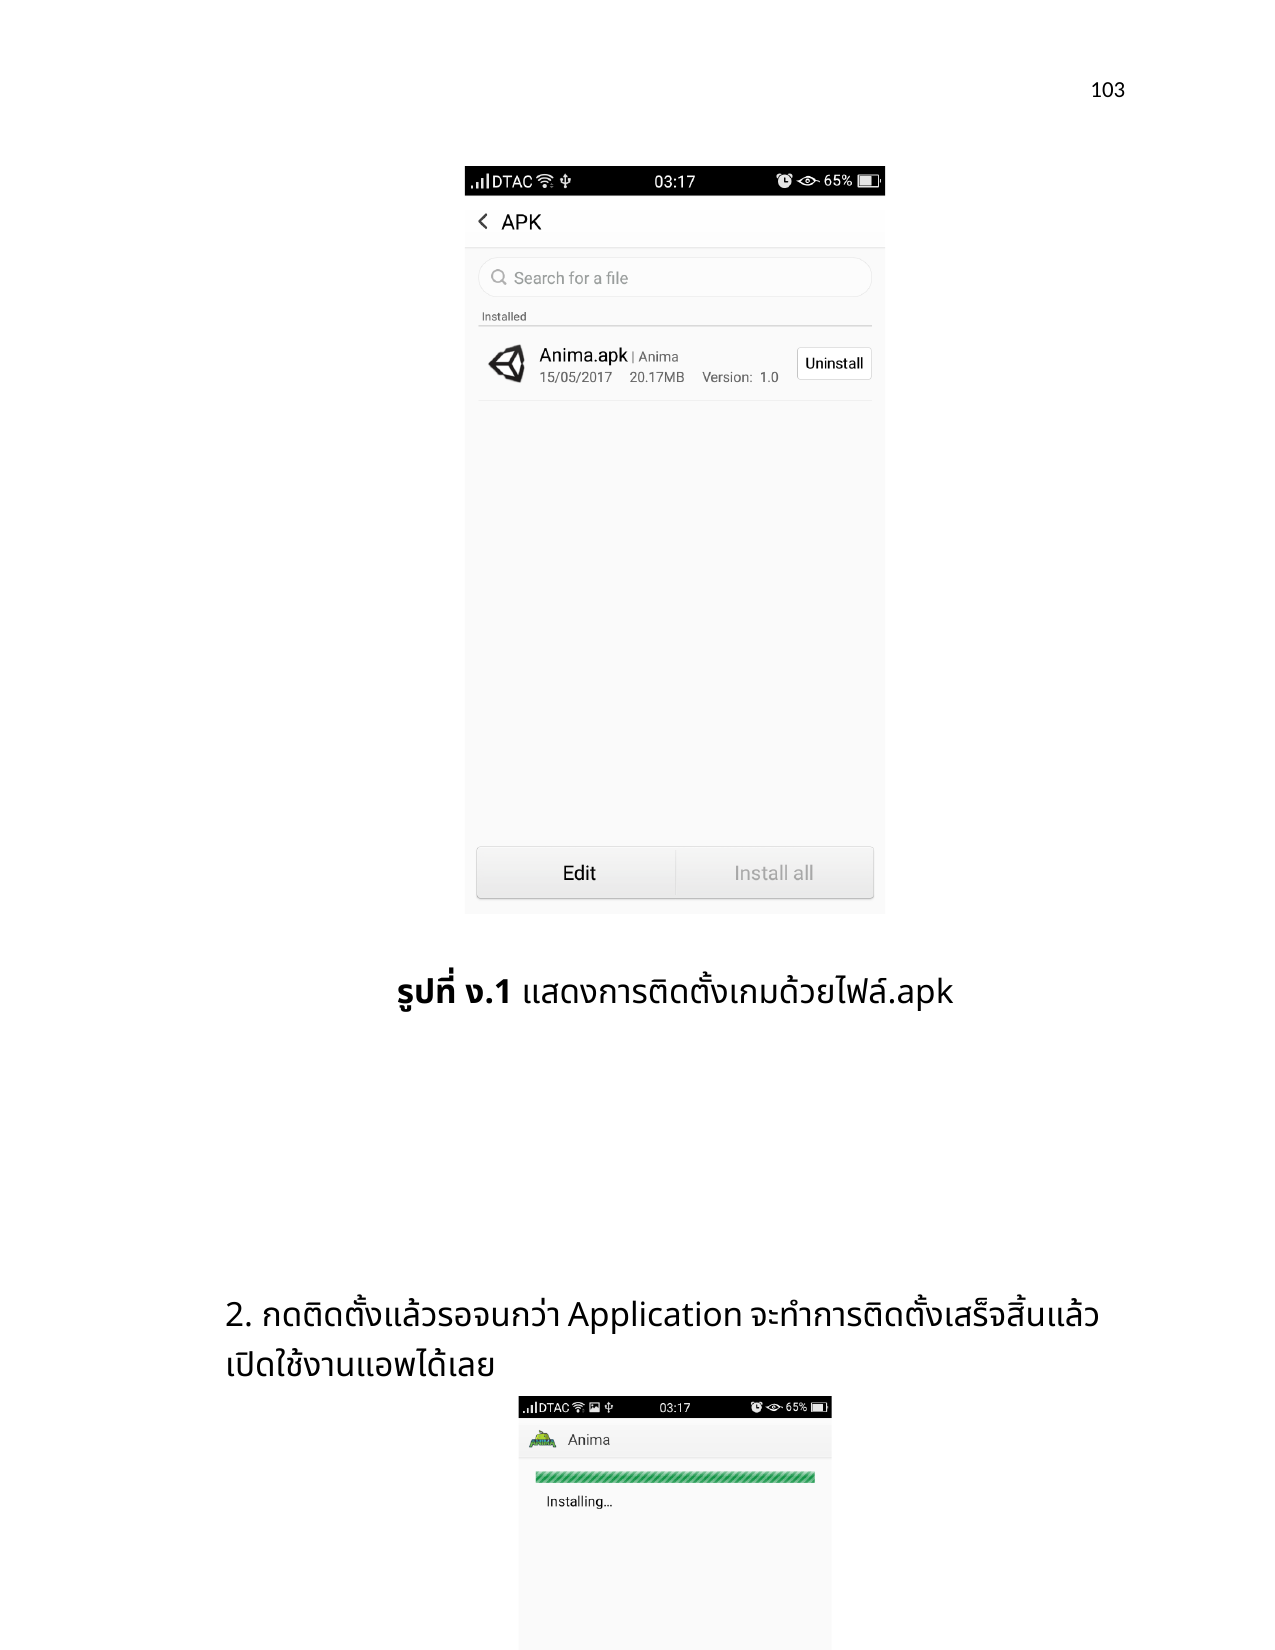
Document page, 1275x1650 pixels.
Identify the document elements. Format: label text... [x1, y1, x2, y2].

picture [518, 1396, 832, 1650]
text 2. กดติดตั้งแล้วรอจนกว่าApplicationจะทำการติดตั้งเสร็จสิ้นแล้วเปิดใช้งานแอพได้เลย [225, 1291, 1125, 1392]
text รูปที่ ง.1 แสดงการติดตั้งเกมด้วยไฟล์.apk [225, 967, 1125, 1018]
picture [464, 166, 886, 914]
